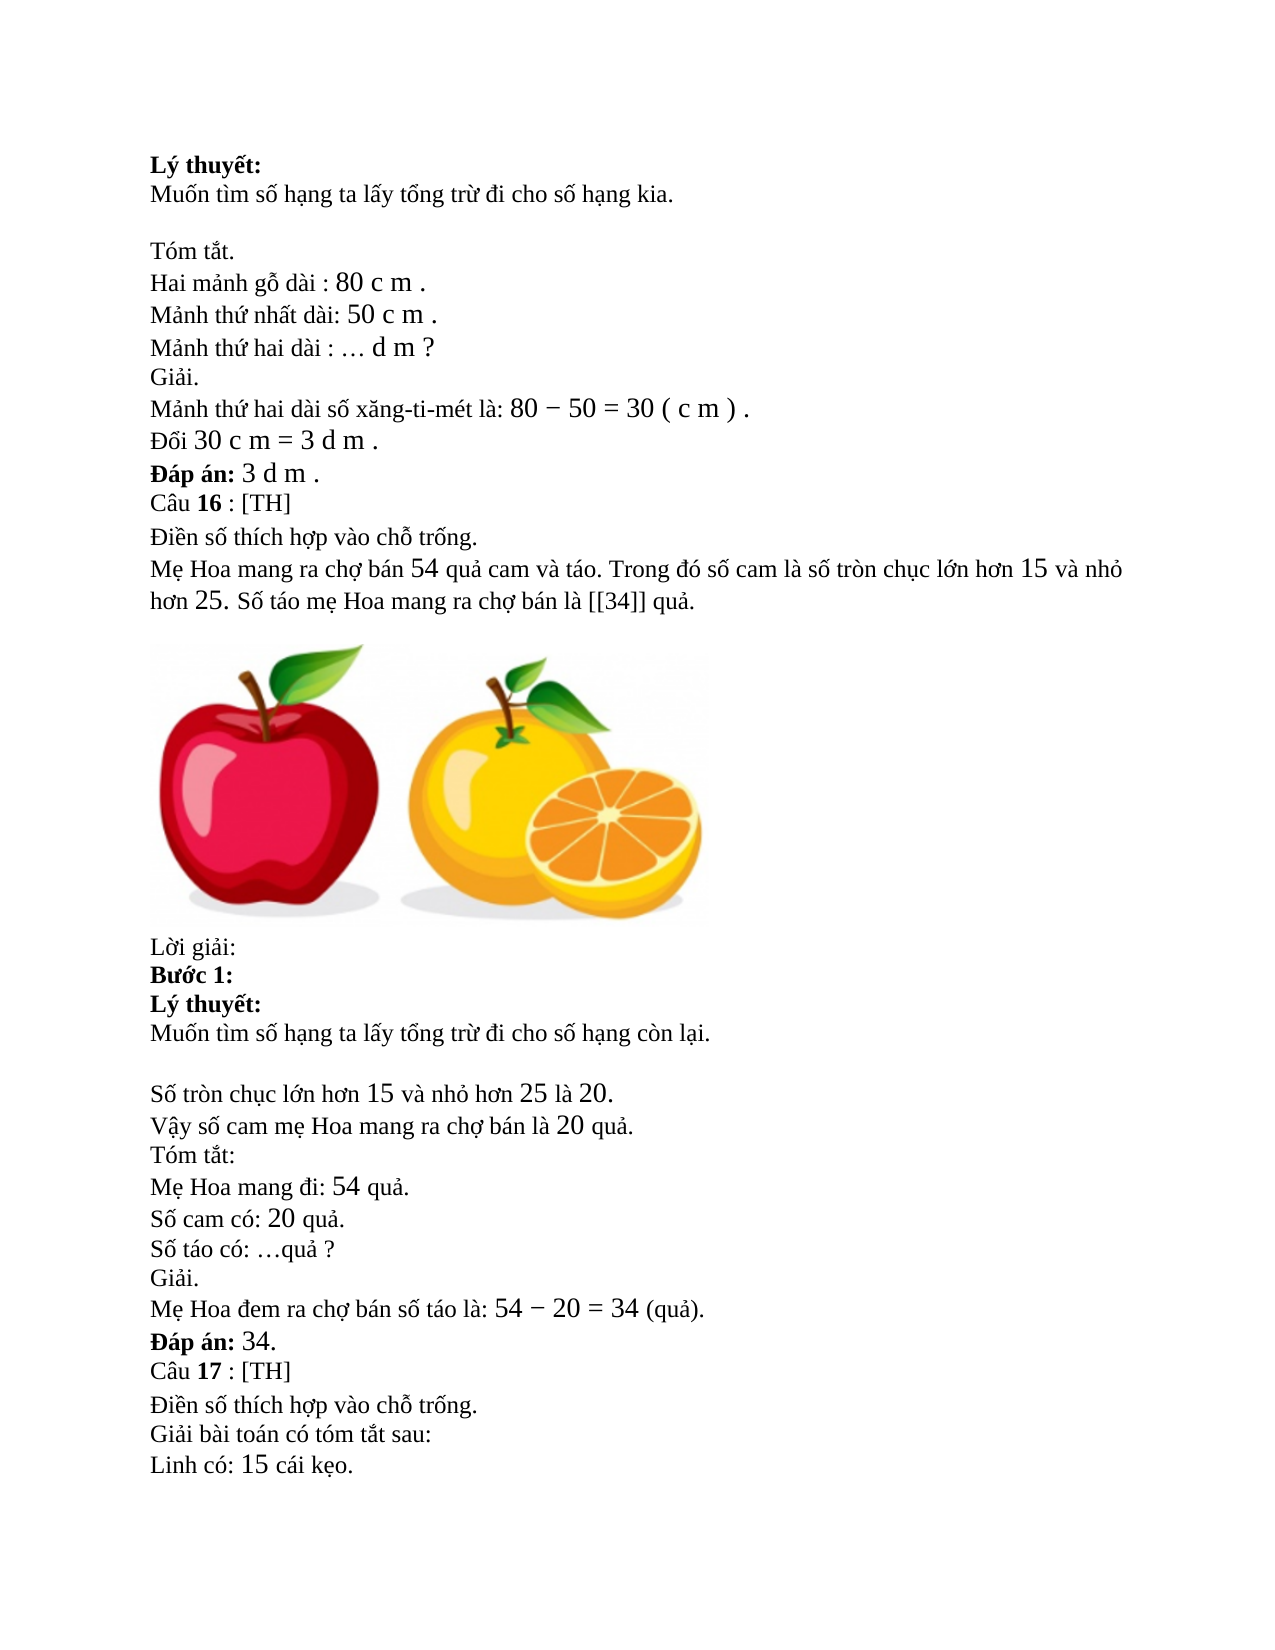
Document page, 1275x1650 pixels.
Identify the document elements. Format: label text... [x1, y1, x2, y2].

text Lý thuyết: Muốn tìm số hạng ta lấy tổng trừ đi cho số hạng còn lại. Số tròn chục lớn hơn 15 và nhỏ hơn 25 là 20. Vậy số cam mẹ Hoa mang ra chợ bán là 20 quả. Tóm tắt: Mẹ Hoa mang đi: 54 quả. Số cam có: 20 quả. Số táo có: …quả ? Giải. Mẹ Hoa đem ra chợ bán số táo là: 54 − 20 = 34 (quả). Đáp án: 34. [150, 989, 1125, 1356]
text Câu 16 : [TH] [150, 488, 1125, 517]
text Lời giải: [150, 932, 1125, 961]
text Câu 17 : [TH] [150, 1356, 1125, 1385]
picture [150, 644, 709, 927]
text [150, 1390, 1125, 1480]
text Lý thuyết: Muốn tìm số hạng ta lấy tổng trừ đi cho số hạng kia. Tóm tắt. Hai mảnh gỗ dài : 80 c m . Mảnh thứ nhất dài: 50 c m . Mảnh thứ hai dài : … d m ? Giải. Mảnh thứ hai dài số xăng-ti-mét là: 80 − 50 = 30 ( c m ) . Đổi 30 c m = 3 d m . Đáp án: 3 d m . [150, 150, 1125, 488]
text Bước 1: [150, 961, 1125, 989]
